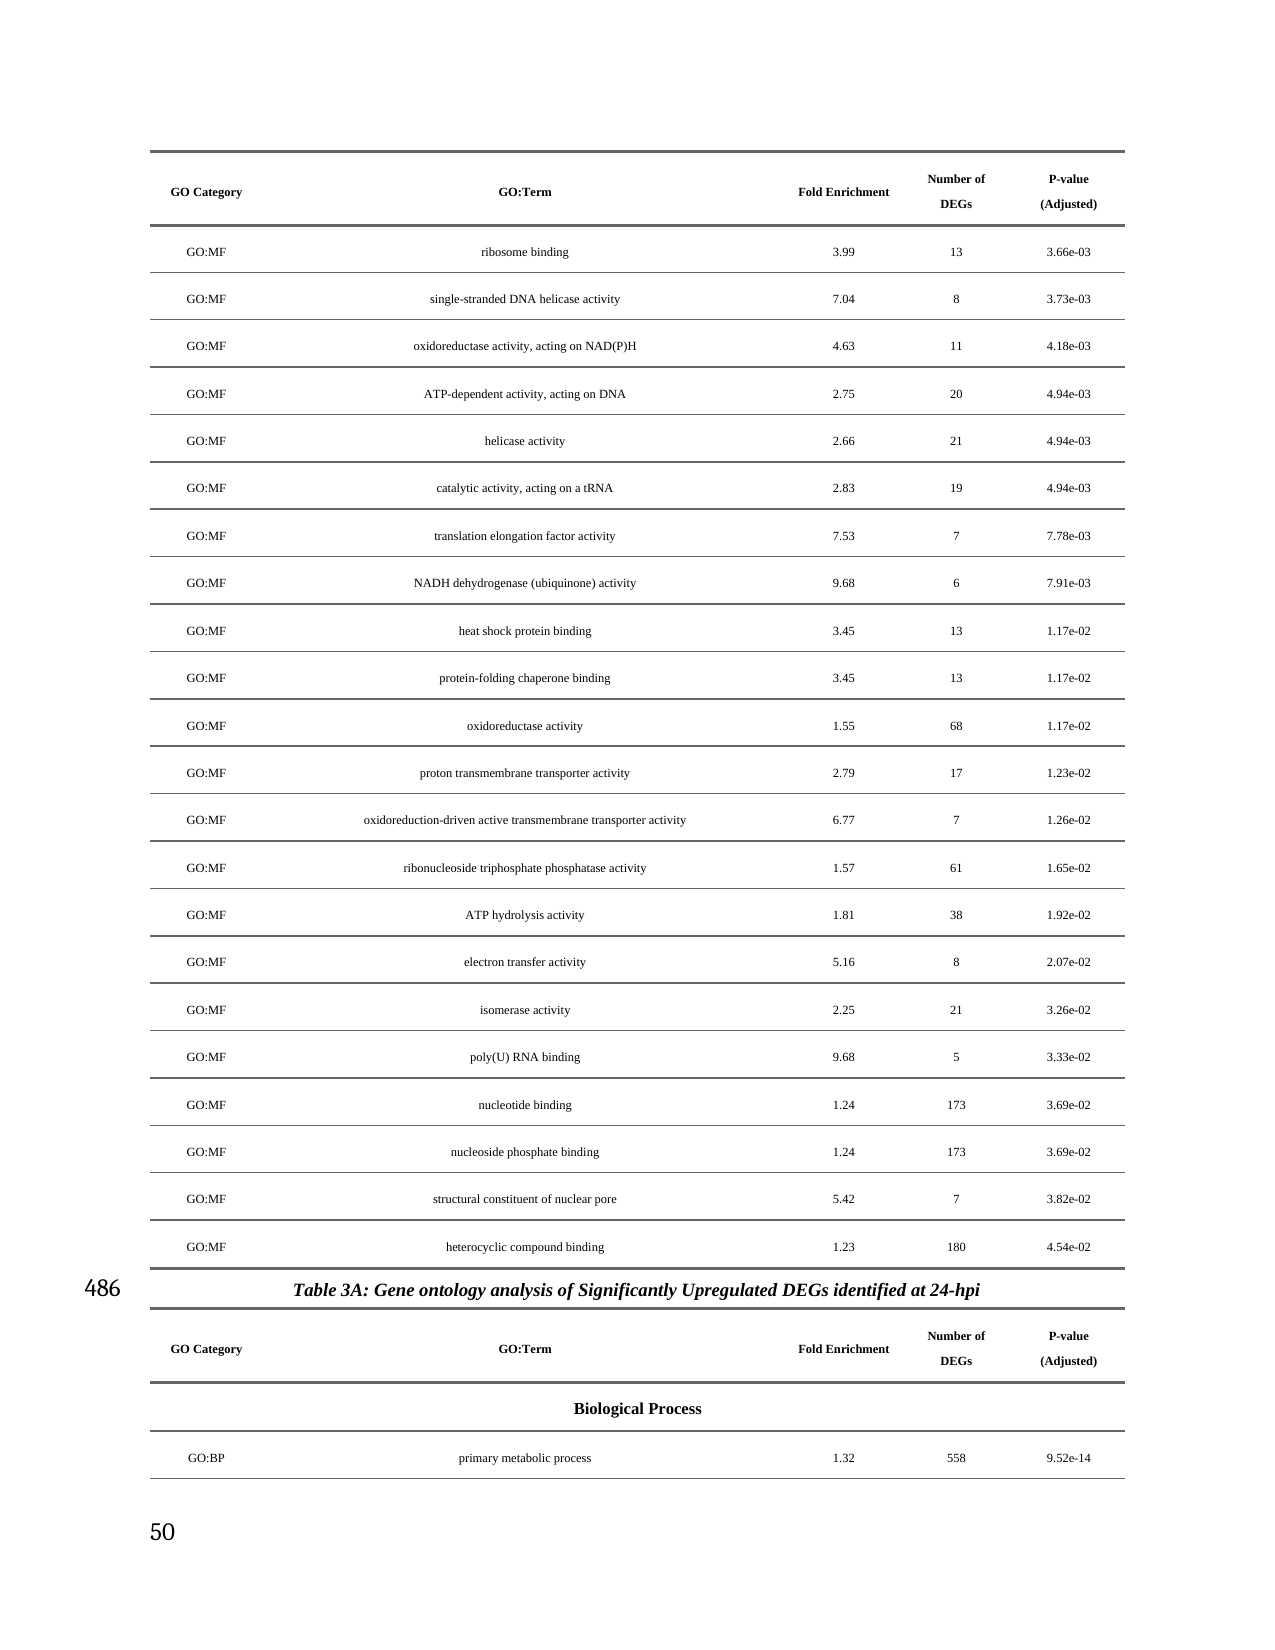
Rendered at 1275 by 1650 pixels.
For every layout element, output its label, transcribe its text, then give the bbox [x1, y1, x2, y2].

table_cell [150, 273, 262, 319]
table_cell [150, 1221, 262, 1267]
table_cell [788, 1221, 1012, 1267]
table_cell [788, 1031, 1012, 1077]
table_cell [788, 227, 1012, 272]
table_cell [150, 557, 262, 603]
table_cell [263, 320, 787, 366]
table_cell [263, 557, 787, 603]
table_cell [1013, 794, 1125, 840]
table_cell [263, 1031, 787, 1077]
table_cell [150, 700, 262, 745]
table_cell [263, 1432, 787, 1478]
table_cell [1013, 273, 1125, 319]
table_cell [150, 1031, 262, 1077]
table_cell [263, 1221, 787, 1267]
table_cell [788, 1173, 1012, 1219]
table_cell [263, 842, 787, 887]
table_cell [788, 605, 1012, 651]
table_header P-value (Adjusted) [1013, 153, 1125, 224]
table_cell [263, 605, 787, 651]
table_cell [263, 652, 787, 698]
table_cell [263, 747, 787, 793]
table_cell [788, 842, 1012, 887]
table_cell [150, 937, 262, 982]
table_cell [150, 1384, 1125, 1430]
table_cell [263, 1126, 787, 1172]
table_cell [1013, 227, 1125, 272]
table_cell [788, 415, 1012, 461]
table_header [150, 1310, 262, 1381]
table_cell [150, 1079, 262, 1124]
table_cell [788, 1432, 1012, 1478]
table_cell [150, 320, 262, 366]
table_header GO Category [150, 153, 262, 224]
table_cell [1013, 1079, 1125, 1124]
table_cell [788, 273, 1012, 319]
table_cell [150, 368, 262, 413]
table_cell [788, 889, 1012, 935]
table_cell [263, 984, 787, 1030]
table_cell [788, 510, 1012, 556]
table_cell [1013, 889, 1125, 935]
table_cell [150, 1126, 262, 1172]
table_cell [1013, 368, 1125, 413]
table_header Fold Enrichment [788, 153, 900, 224]
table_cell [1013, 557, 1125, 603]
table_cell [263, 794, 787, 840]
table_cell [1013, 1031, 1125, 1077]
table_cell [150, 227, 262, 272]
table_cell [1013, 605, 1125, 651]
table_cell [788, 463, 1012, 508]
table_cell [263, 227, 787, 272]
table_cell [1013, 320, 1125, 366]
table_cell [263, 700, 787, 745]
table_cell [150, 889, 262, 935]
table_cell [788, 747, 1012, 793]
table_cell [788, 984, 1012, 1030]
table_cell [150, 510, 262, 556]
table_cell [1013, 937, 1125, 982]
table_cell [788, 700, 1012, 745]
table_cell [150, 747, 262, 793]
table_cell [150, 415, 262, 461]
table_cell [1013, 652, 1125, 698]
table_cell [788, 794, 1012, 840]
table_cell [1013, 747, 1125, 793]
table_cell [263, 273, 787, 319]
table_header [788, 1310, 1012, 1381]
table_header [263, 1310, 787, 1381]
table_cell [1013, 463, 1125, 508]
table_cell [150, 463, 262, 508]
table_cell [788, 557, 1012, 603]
table_header Number of DEGs [900, 153, 1012, 224]
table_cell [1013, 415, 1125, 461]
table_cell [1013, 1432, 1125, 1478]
table_header GO:Term [263, 153, 787, 224]
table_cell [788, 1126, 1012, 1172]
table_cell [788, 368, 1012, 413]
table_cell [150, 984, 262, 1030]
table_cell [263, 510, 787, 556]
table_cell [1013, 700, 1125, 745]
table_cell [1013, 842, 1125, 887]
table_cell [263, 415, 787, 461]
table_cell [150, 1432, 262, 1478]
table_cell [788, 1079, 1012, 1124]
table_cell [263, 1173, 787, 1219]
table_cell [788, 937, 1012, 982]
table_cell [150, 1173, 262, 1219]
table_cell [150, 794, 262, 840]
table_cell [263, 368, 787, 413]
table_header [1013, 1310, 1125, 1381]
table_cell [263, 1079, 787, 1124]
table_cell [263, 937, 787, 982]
text Table 3A: Gene ontology analysis of Significantly Upregulated DEGs identified at 24-hpi [156, 1276, 1119, 1301]
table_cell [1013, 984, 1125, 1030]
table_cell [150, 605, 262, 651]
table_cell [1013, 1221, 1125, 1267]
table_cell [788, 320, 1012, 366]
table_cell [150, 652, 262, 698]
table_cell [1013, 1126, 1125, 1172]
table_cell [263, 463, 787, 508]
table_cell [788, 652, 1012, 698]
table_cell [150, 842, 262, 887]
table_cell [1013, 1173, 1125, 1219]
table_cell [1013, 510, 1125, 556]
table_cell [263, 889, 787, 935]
